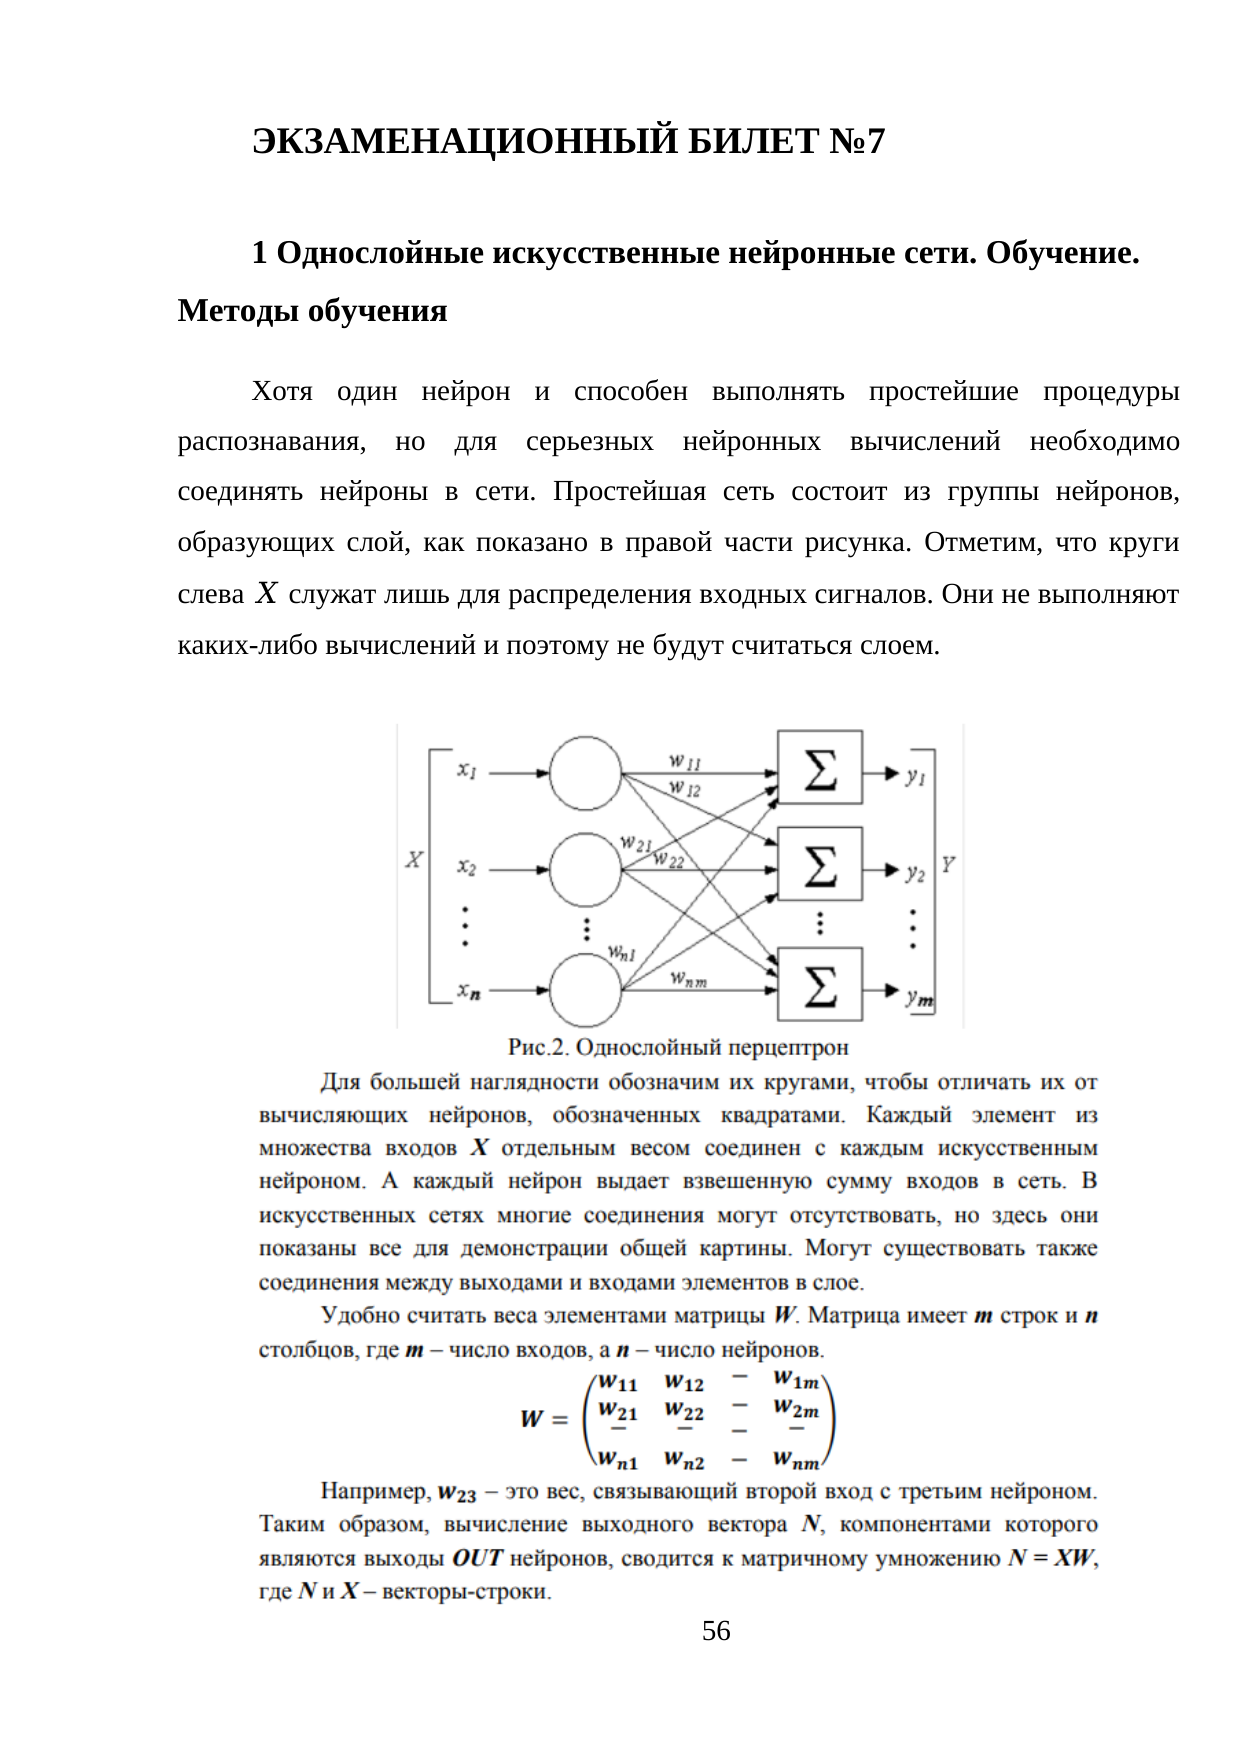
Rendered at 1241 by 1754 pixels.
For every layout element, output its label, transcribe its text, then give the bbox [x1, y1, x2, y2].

subtitle Экзаменационный билет №7 [177, 118, 1181, 161]
picture [221, 677, 1137, 1607]
text Хотя один нейрон и способен выполнять простейшие процедуры распознавания, но для серьезных нейронных вычислений необходимо соединять нейроны в сети. Простейшая сеть состоит из группы нейронов, образующих слой, как показано в правой части рисунка. Отметим, что круги слева 𝑋 служат лишь для распределения входных сигналов. Они не выполняют каких-либо вычислений и поэтому не будут считаться слоем. [177, 373, 1181, 660]
subtitle 1 Однослойные искусственные нейронные сети. Обучение. Методы обучения [177, 233, 1181, 329]
